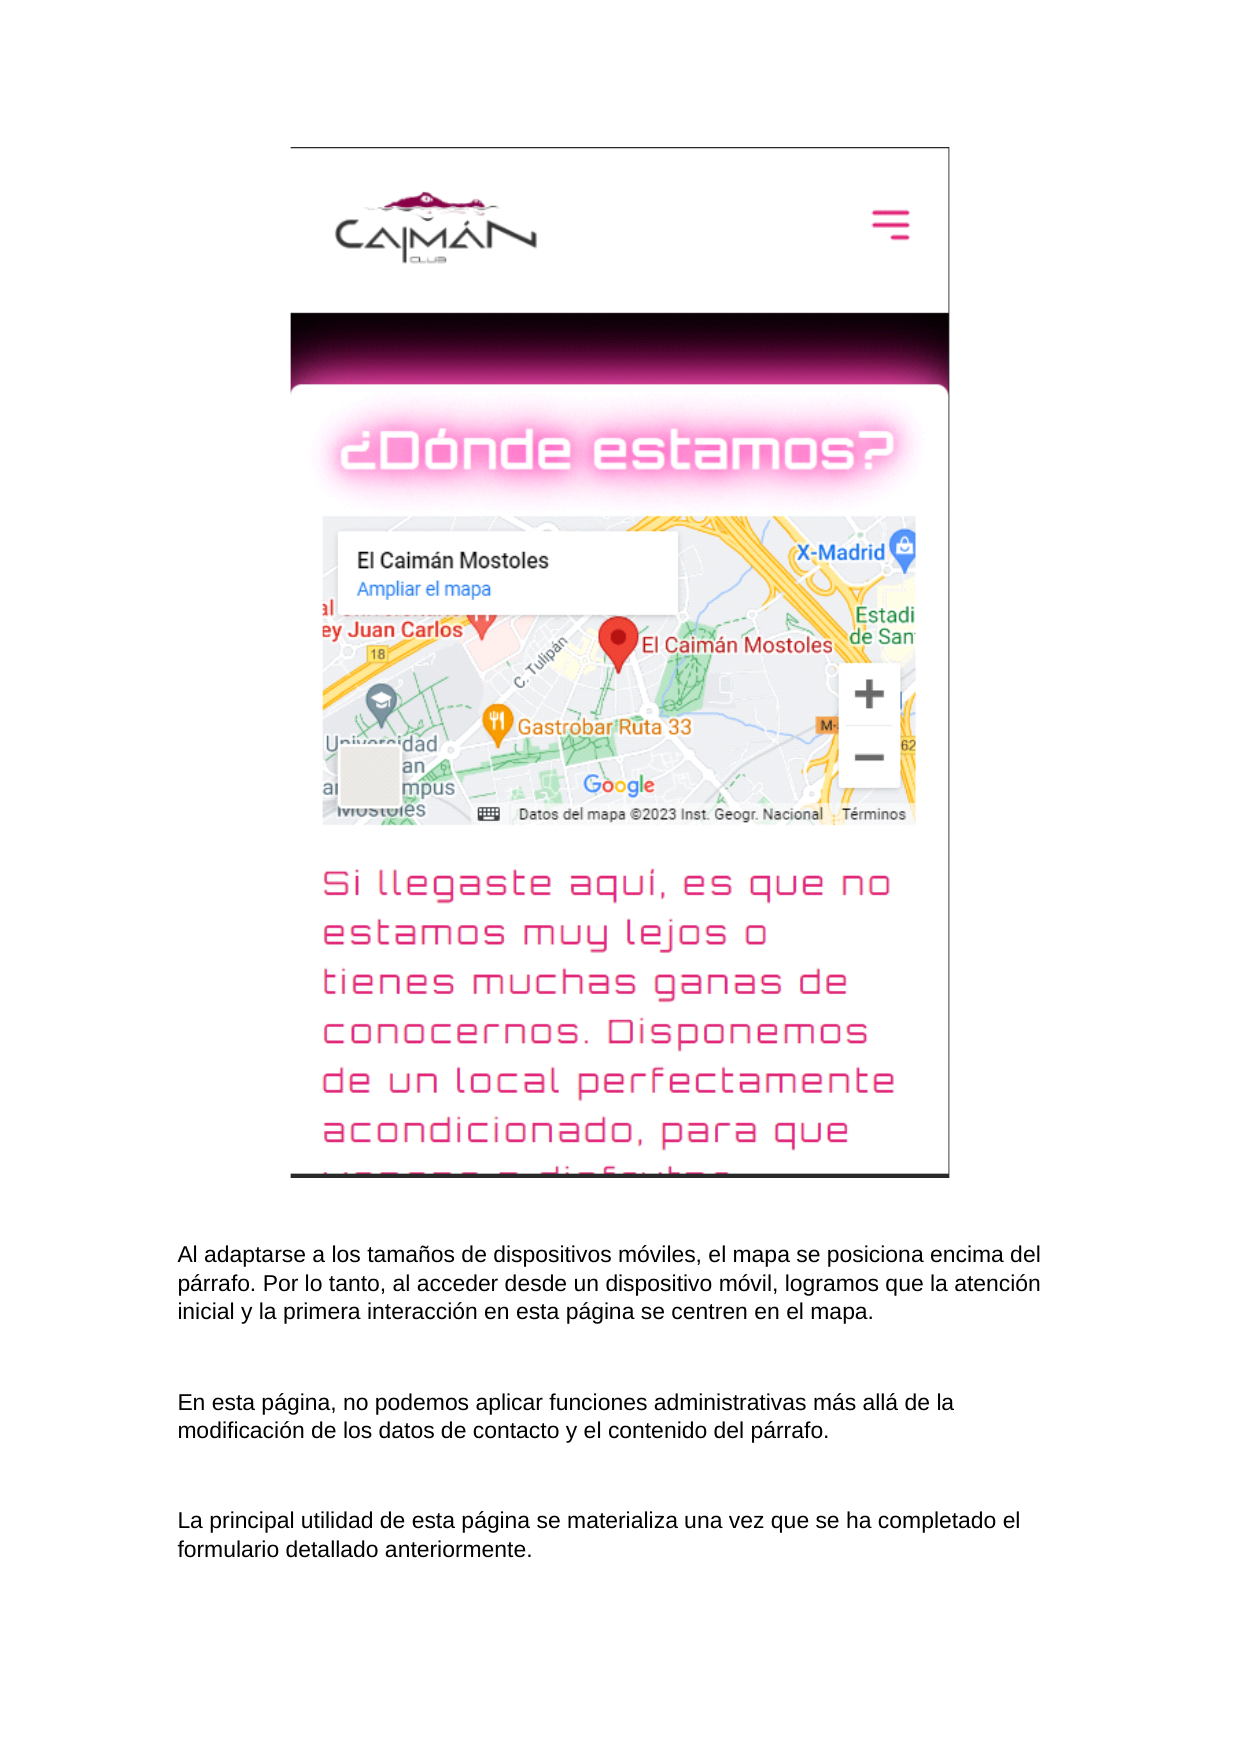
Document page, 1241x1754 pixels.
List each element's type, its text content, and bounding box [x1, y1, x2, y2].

text La principal utilidad de esta página se materializa una vez que se ha completado el formulario detallado anteriormente. [177, 1507, 1063, 1562]
text Al adaptarse a los tamaños de dispositivos móviles, el mapa se posiciona encima del párrafo. Por lo tanto, al acceder desde un dispositivo móvil, logramos que la atención inicial y la primera interacción en esta página se centren en el mapa. [177, 1241, 1063, 1324]
picture [290, 147, 950, 1178]
text En esta página, no podemos aplicar funciones administrativas más allá de la modificación de los datos de contacto y el contenido del párrafo. [177, 1388, 1063, 1443]
